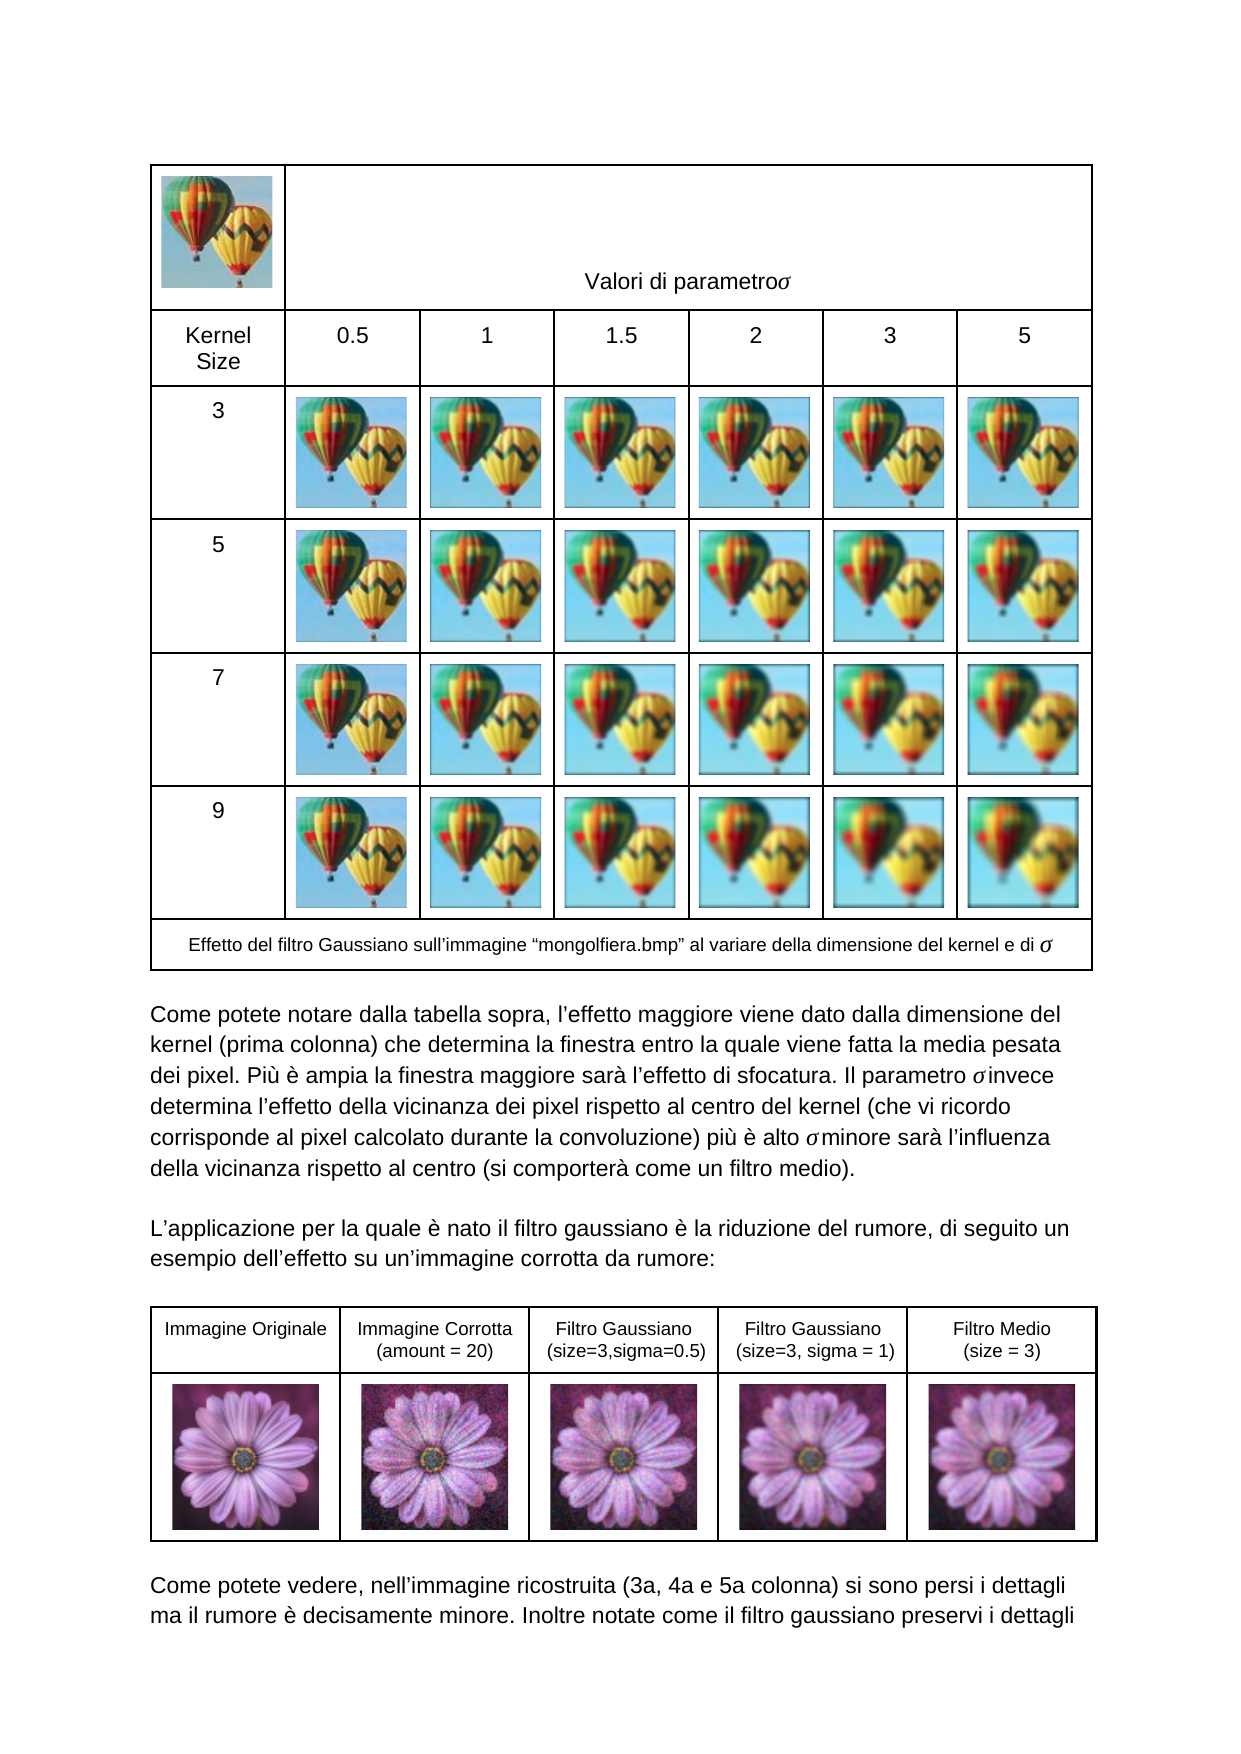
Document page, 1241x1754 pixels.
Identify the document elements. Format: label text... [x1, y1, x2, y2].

table_cell [719, 1374, 906, 1540]
table_cell [421, 787, 553, 918]
picture [833, 664, 945, 775]
picture [564, 530, 676, 642]
table_cell 9 [152, 787, 284, 918]
picture [430, 664, 542, 775]
picture [295, 530, 407, 642]
picture [564, 397, 676, 508]
table_cell [530, 1374, 717, 1540]
table_cell [421, 520, 553, 652]
table_cell [690, 520, 822, 652]
picture [967, 397, 1079, 508]
table_cell [555, 787, 688, 918]
table_cell [555, 654, 688, 785]
picture [739, 1384, 887, 1530]
picture [361, 1384, 509, 1530]
table_cell 1 [421, 311, 553, 385]
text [150, 1572, 1090, 1629]
picture [698, 797, 810, 908]
picture [430, 397, 542, 508]
picture [430, 530, 542, 642]
picture [833, 397, 945, 508]
picture [564, 797, 676, 908]
table_header Immagine Corrotta (amount = 20) [341, 1308, 528, 1372]
picture [967, 664, 1079, 775]
table_cell [958, 787, 1091, 918]
table_cell [824, 520, 956, 652]
table_header Filtro Gaussiano (size=3,sigma=0.5) [530, 1308, 717, 1372]
picture [698, 664, 810, 775]
table_cell [286, 787, 419, 918]
table_header Valori di parametro [286, 166, 1091, 309]
picture [967, 530, 1079, 642]
table_cell [690, 654, 822, 785]
table_cell [555, 520, 688, 652]
table_cell 3 [152, 387, 284, 518]
text Come potete notare dalla tabella sopra, l’effetto maggiore viene dato dalla dimensione del kernel (prima colonna) che determina la finestra entro la quale viene fatta la media pesata dei pixel. Più è ampia la finestra maggiore sarà l’effetto di sfocatura. Il parametro invece determina l’effetto della vicinanza dei pixel rispetto al centro del kernel (che vi ricordo corrisponde al pixel calcolato durante la convoluzione) più è alto minore sarà l’influenza della vicinanza rispetto al centro (si comporterà come un filtro medio). [150, 1001, 1090, 1181]
table_header [152, 166, 284, 309]
picture [295, 664, 407, 775]
picture [295, 797, 407, 908]
picture [430, 797, 542, 908]
table_cell [286, 654, 419, 785]
picture [698, 397, 810, 508]
picture [295, 397, 407, 508]
table_header Filtro Medio (size = 3) [908, 1308, 1095, 1372]
table_cell [286, 520, 419, 652]
table_cell [421, 387, 553, 518]
table_cell 5 [958, 311, 1091, 385]
table_cell [824, 787, 956, 918]
table_cell [958, 520, 1091, 652]
table_header Filtro Gaussiano (size=3, sigma = 1) [719, 1308, 906, 1372]
picture [967, 797, 1079, 908]
table_cell 3 [824, 311, 956, 385]
table_cell [421, 654, 553, 785]
table_cell [908, 1374, 1095, 1540]
table_cell [690, 787, 822, 918]
table_cell [958, 387, 1091, 518]
picture [550, 1384, 698, 1530]
table_cell Effetto del filtro Gaussiano sull’immagine “mongolfiera.bmp” al variare della dimensione del kernel e di [152, 920, 1091, 969]
picture [172, 1384, 319, 1530]
table_cell [152, 1374, 339, 1540]
picture [564, 664, 676, 775]
table_cell 5 [152, 520, 284, 652]
picture [161, 176, 273, 288]
table_cell [690, 387, 822, 518]
table_cell 0.5 [286, 311, 419, 385]
picture [833, 530, 945, 642]
table_cell Kernel Size [152, 311, 284, 385]
table_cell [341, 1374, 528, 1540]
table_cell [824, 654, 956, 785]
table_cell [286, 387, 419, 518]
picture [928, 1384, 1076, 1530]
table_cell [555, 387, 688, 518]
picture [698, 530, 810, 642]
table_cell [958, 654, 1091, 785]
table_header Immagine Originale [152, 1308, 339, 1372]
table_cell 1.5 [555, 311, 688, 385]
table_cell 2 [690, 311, 822, 385]
table_cell [824, 387, 956, 518]
table_cell 7 [152, 654, 284, 785]
picture [833, 797, 945, 908]
text L’applicazione per la quale è nato il filtro gaussiano è la riduzione del rumore, di seguito un esempio dell’effetto su un’immagine corrotta da rumore: [150, 1215, 1090, 1272]
